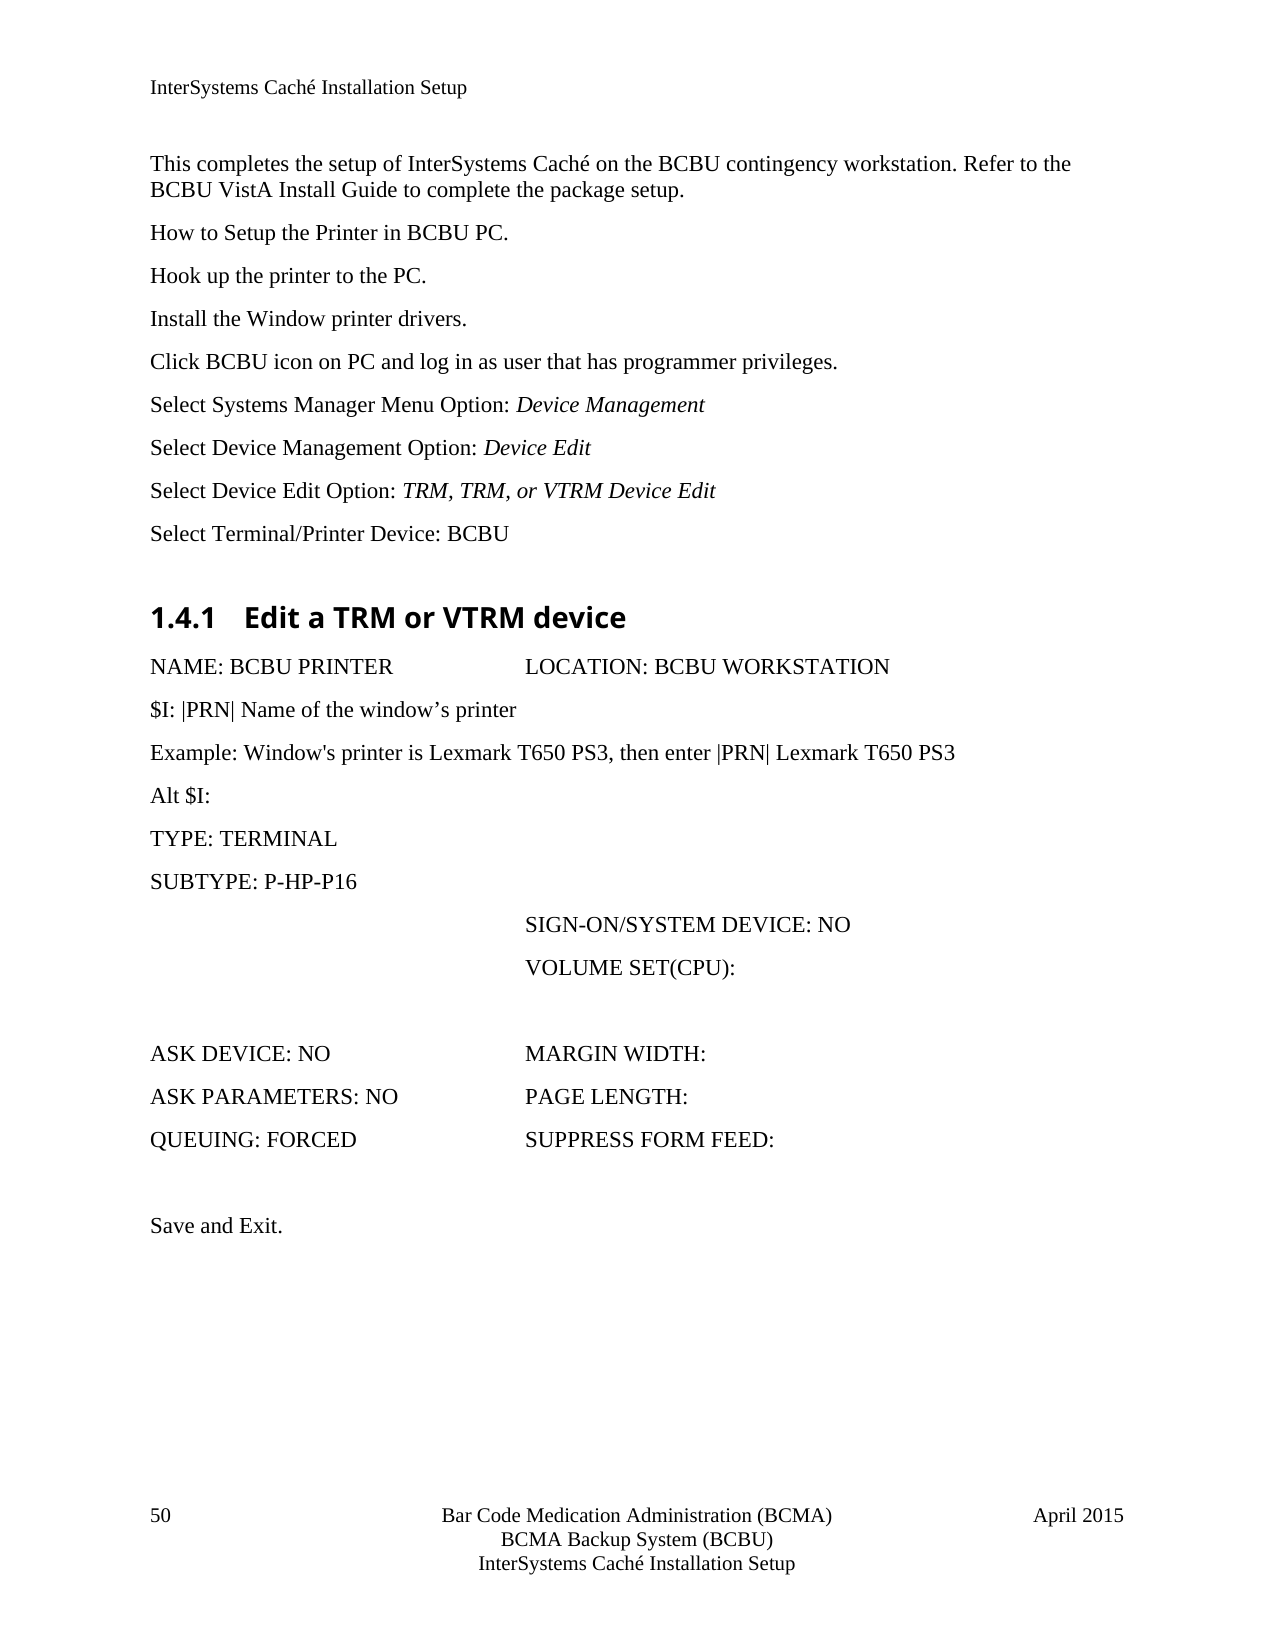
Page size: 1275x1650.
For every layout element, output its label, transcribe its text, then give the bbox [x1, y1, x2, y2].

text SIGN-ON/SYSTEM DEVICE: NO [150, 911, 1125, 938]
text Select Device Edit Option: TRM, TRM, or VTRM Device Edit [150, 477, 1125, 504]
text QUEUING: FORCED SUPPRESS FORM FEED: [150, 1126, 1125, 1153]
text Select Device Management Option: Device Edit [150, 434, 1125, 461]
subtitle Edit a TRM or VTRM device [150, 597, 1125, 637]
text Select Systems Manager Menu Option: Device Management [150, 391, 1125, 418]
text NAME: BCBU PRINTER LOCATION: BCBU WORKSTATION [150, 653, 1125, 679]
text How to Setup the Printer in BCBU PC. [150, 219, 1125, 246]
text $I: |PRN| Name of the window’s printer [150, 696, 1125, 723]
text Save and Exit. [150, 1212, 1125, 1239]
text SUBTYPE: P-HP-P16 [150, 868, 1125, 895]
text Alt $I: [150, 782, 1125, 809]
text TYPE: TERMINAL [150, 825, 1125, 852]
text Click BCBU icon on PC and log in as user that has programmer privileges. [150, 348, 1125, 375]
text Example: Window's printer is Lexmark T650 PS3, then enter |PRN| Lexmark T650 PS3 [150, 739, 1125, 766]
text ASK PARAMETERS: NO PAGE LENGTH: [150, 1083, 1125, 1110]
text Hook up the printer to the PC. [150, 262, 1125, 289]
text ASK DEVICE: NO MARGIN WIDTH: [150, 1040, 1125, 1067]
text VOLUME SET(CPU): [150, 954, 1125, 981]
text Install the Window printer drivers. [150, 305, 1125, 332]
text This completes the setup of InterSystems Caché on the BCBU contingency workstation. Refer to the BCBU VistA Install Guide to complete the package setup. [150, 150, 1125, 203]
text Select Terminal/Printer Device: BCBU [150, 521, 1125, 547]
